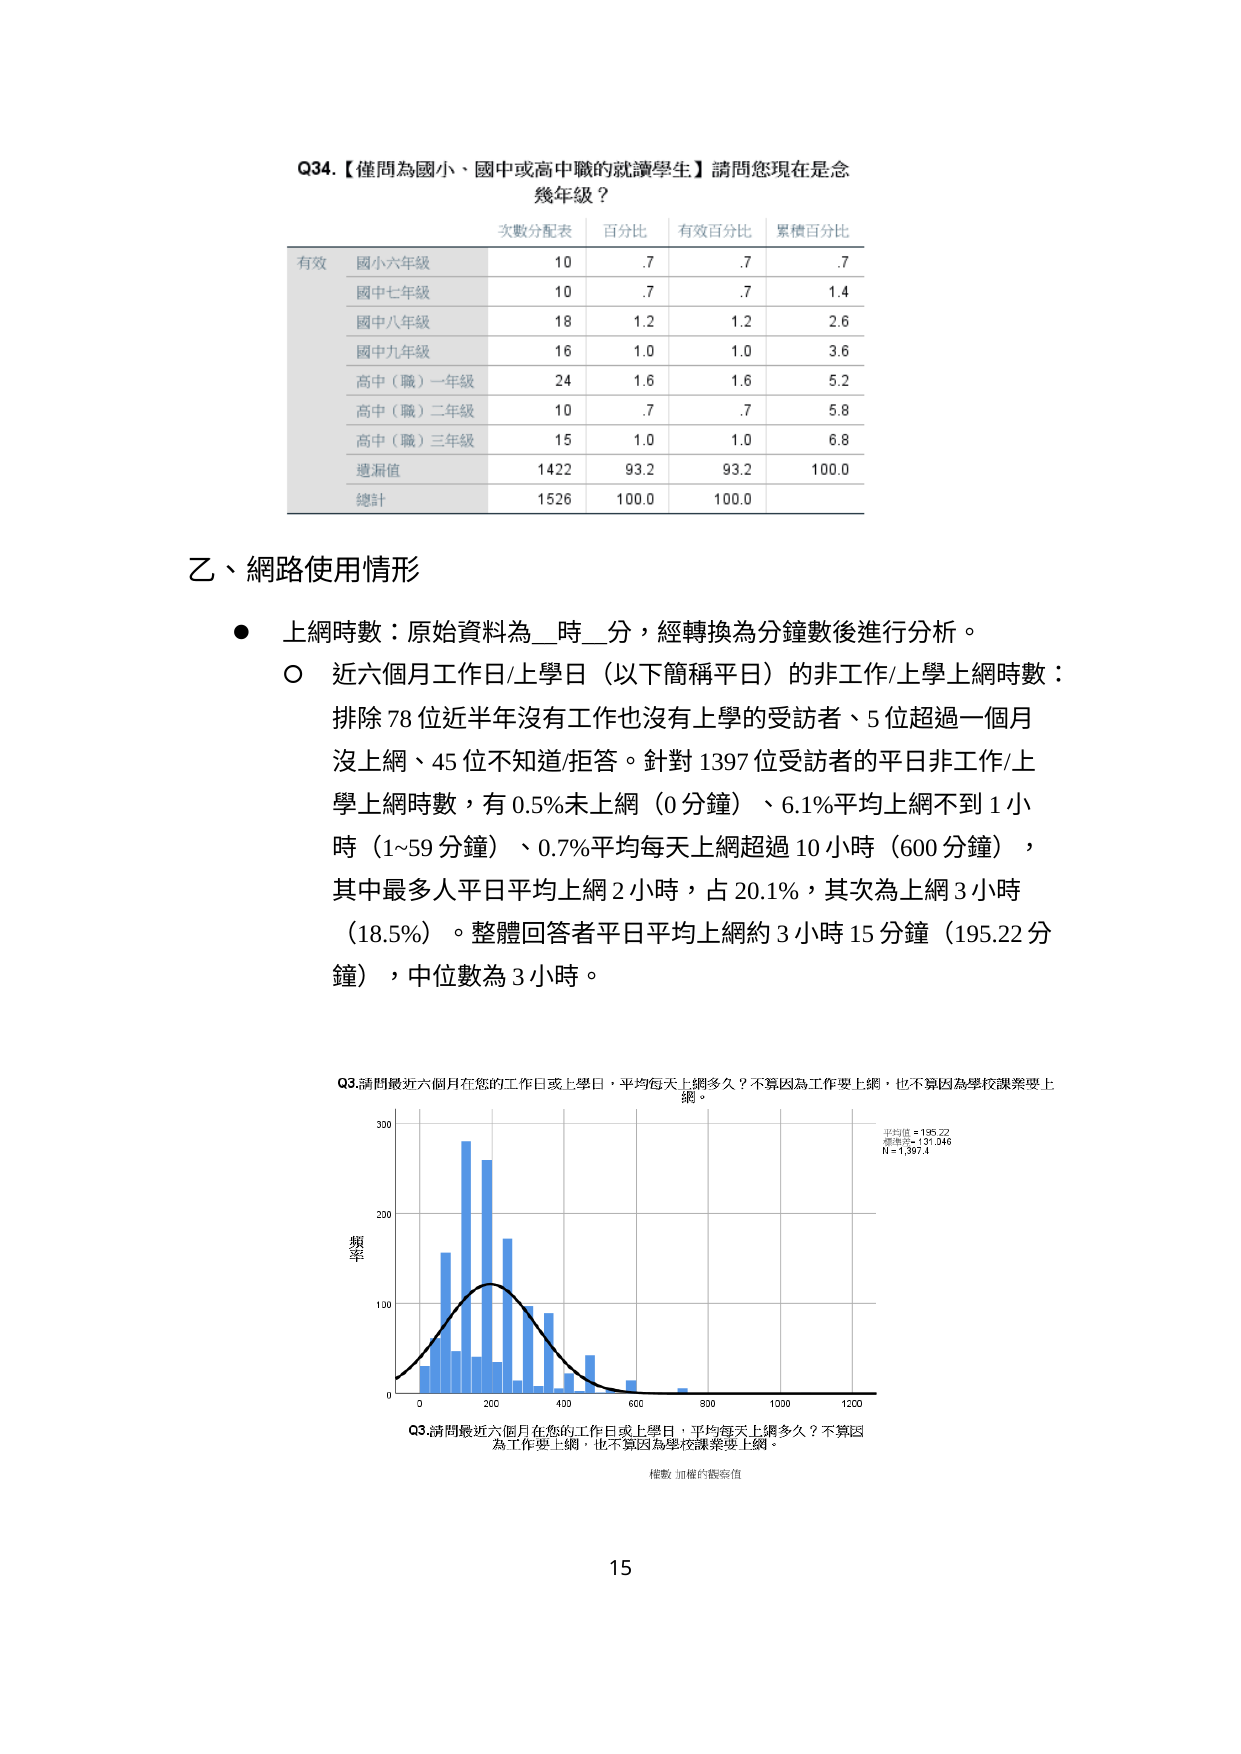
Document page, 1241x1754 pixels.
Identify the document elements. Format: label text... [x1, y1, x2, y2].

picture [281, 150, 873, 523]
picture [331, 1061, 1059, 1490]
list 網路使用情形 [187, 530, 1053, 605]
list 上網時數：原始資料為__時__分，經轉換為分鐘數後進行分析。 [232, 611, 1053, 649]
